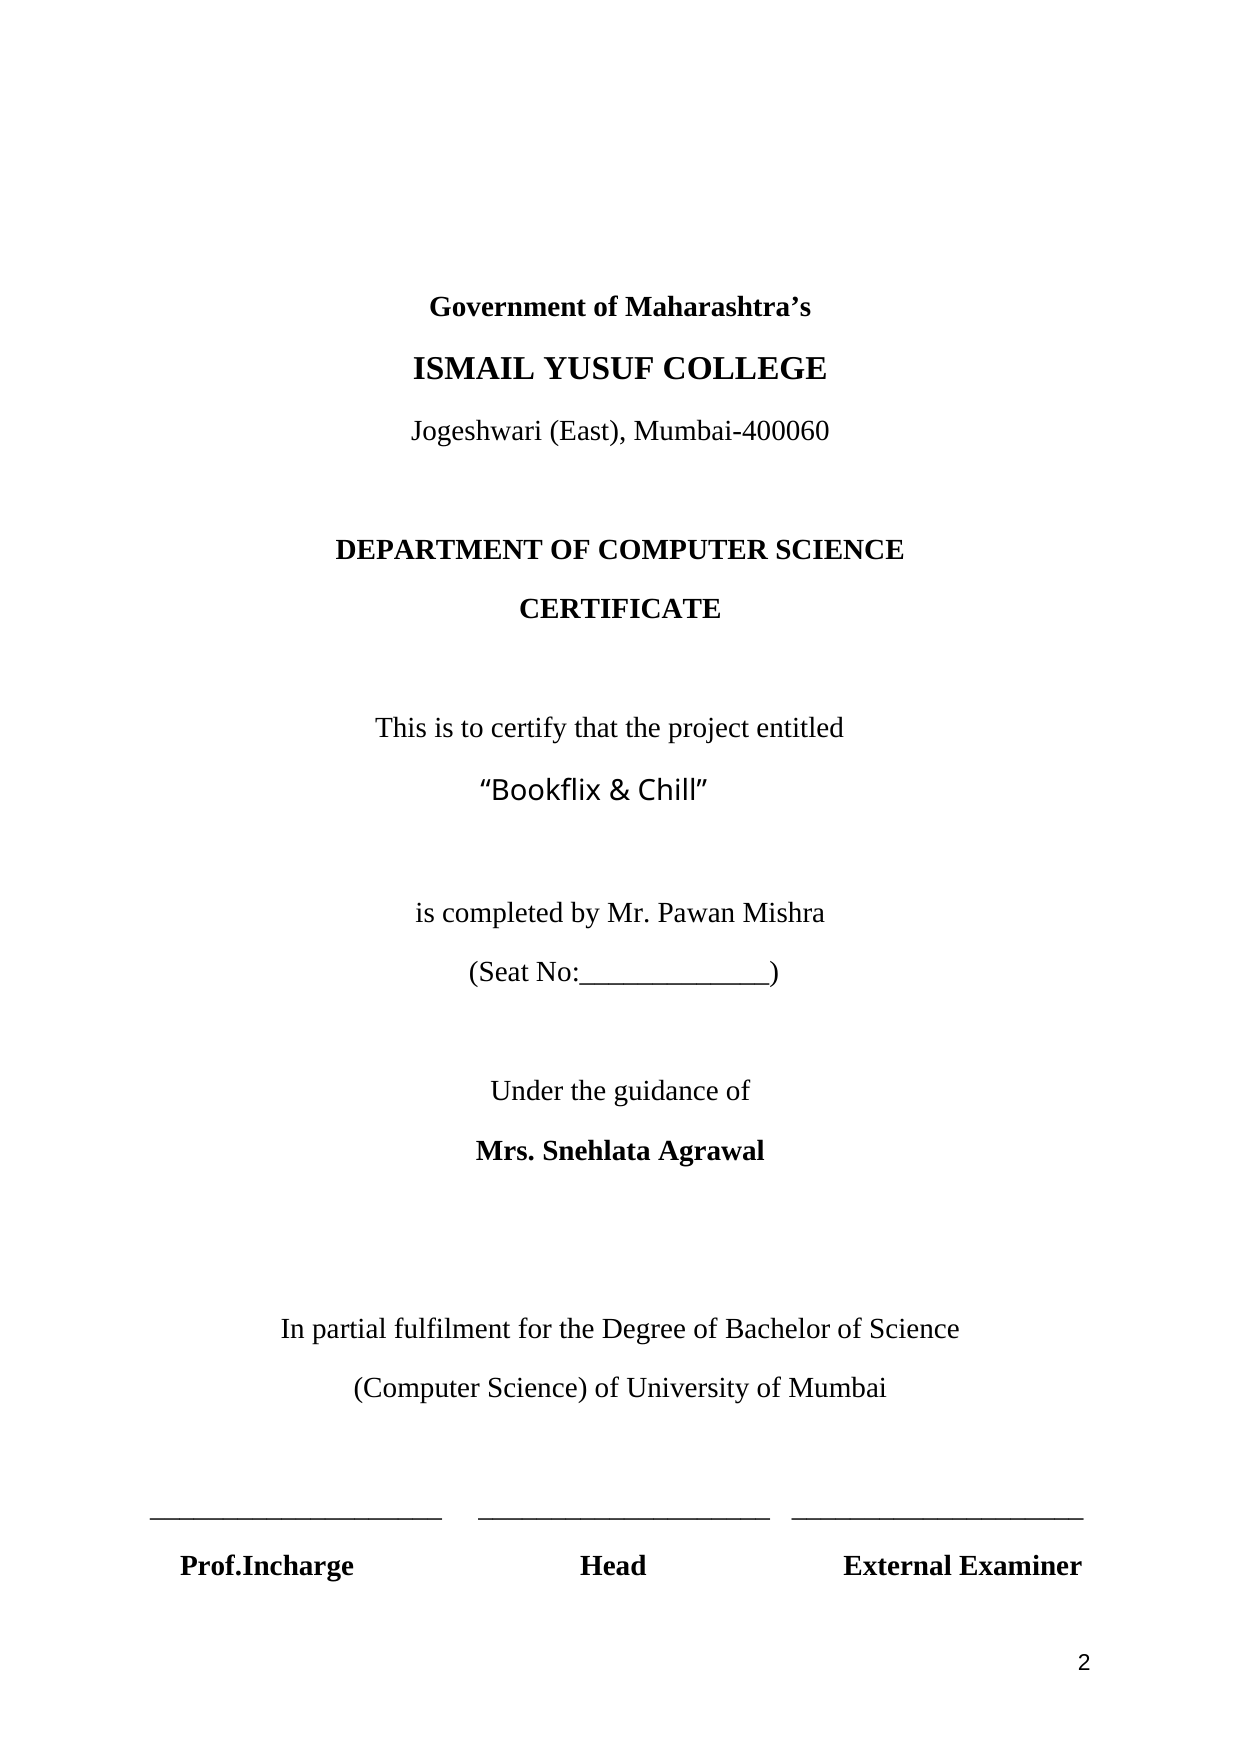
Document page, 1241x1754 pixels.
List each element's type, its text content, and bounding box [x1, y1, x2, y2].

text Mrs. Snehlata Agrawal [150, 1133, 1090, 1166]
text Government of Maharashtra’s [150, 289, 1090, 322]
text ISMAIL YUSUF COLLEGE [150, 348, 1090, 387]
text (Seat No:_____________) [150, 954, 1090, 988]
text ____________________ ____________________ ____________________ [150, 1489, 1090, 1522]
text Prof.Incharge Head External Examiner [150, 1548, 1090, 1582]
text In partial fulfilment for the Degree of Bachelor of Science [150, 1311, 1090, 1344]
text This is to certify that the project entitled [375, 710, 1090, 743]
text Under the guidance of [150, 1073, 1090, 1107]
text is completed by Mr. Pawan Mishra [150, 895, 1090, 929]
text DEPARTMENT OF COMPUTER SCIENCE [150, 532, 1090, 565]
text (Computer Science) of University of Mumbai [150, 1370, 1090, 1404]
text “Bookflix & Chill” [375, 769, 1090, 809]
text CERTIFICATE [150, 591, 1090, 625]
text Jogeshwari (East), Mumbai-400060 [150, 413, 1090, 447]
